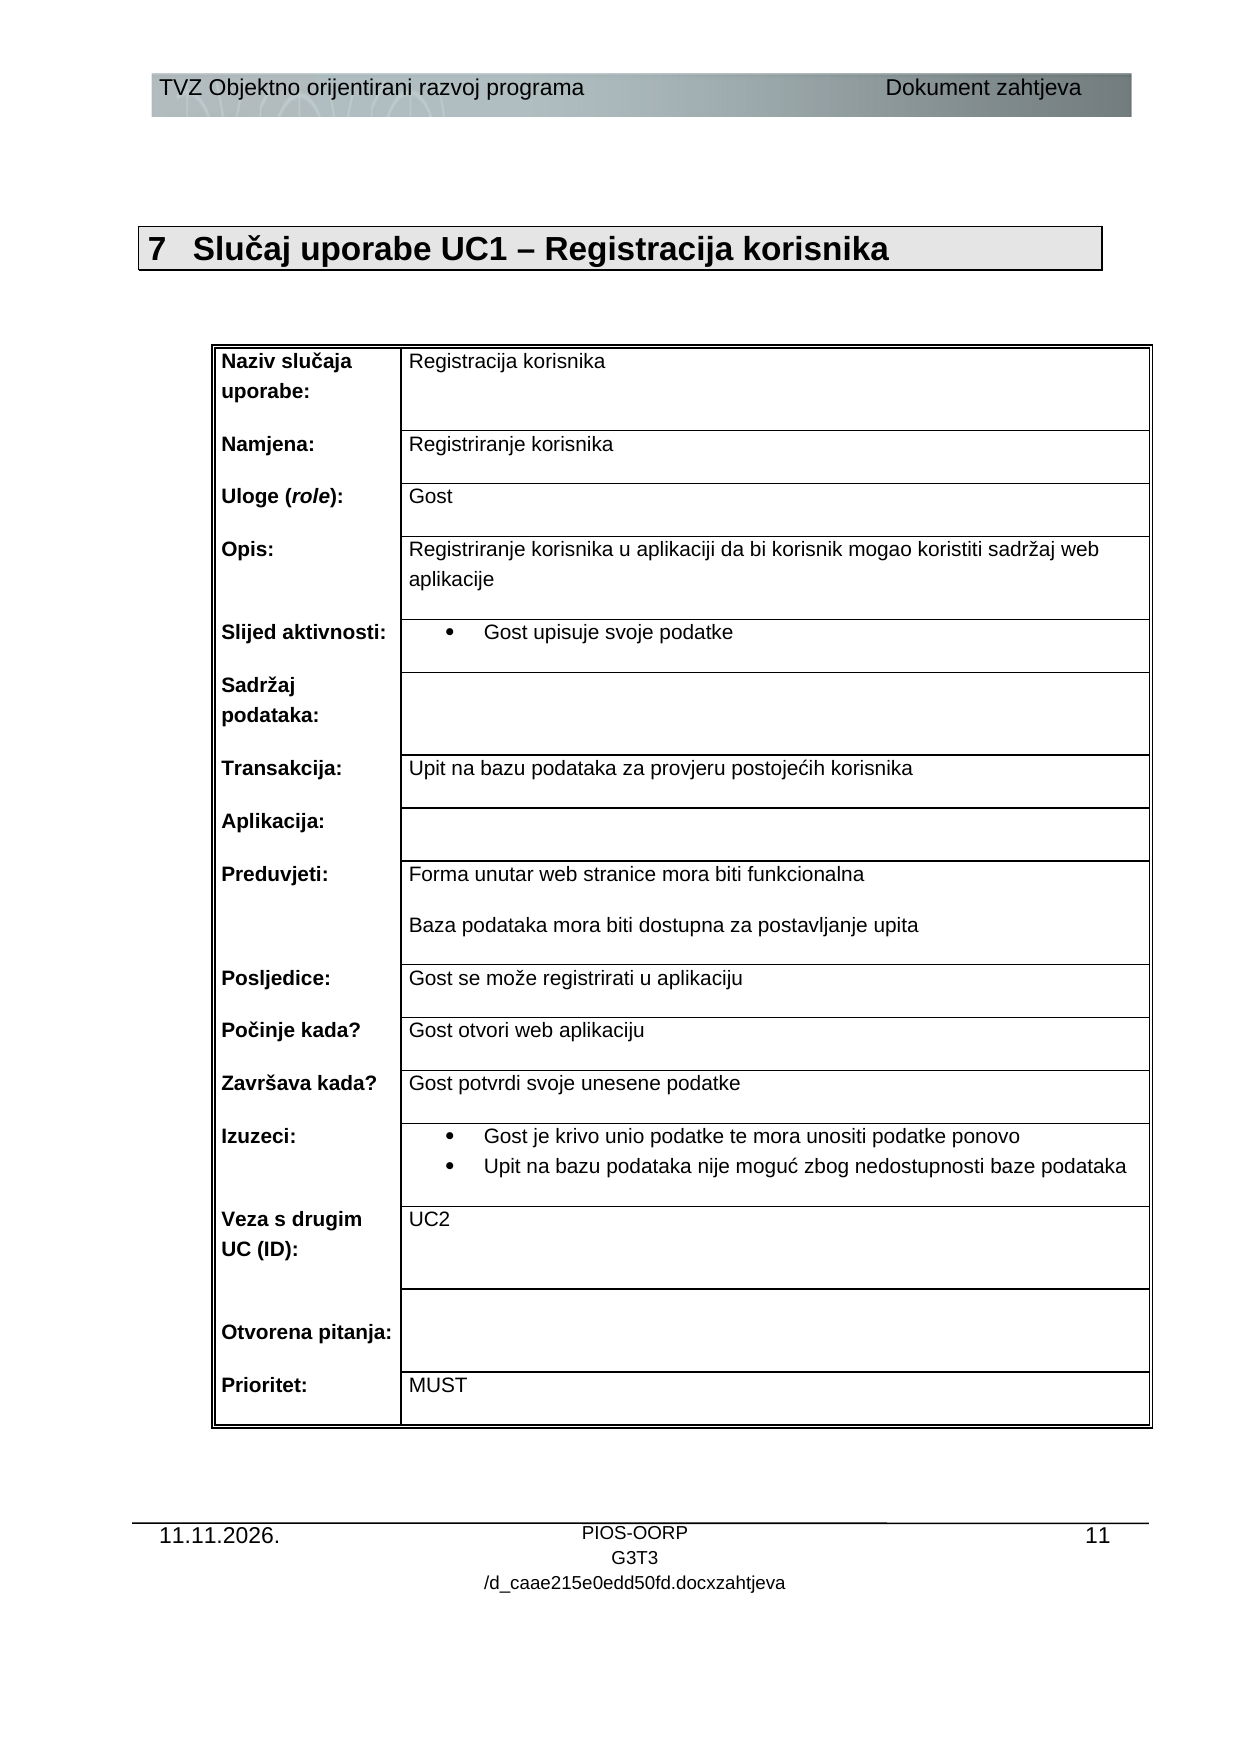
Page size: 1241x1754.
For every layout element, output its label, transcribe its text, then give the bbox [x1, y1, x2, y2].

table_cell Registriranje korisnika [402, 431, 1149, 483]
table_cell Veza s drugim UC (ID): [216, 1206, 400, 1288]
table_cell Slijed aktivnosti: [216, 619, 400, 671]
table_cell Uloge (role): [216, 483, 400, 536]
table_cell Registriranje korisnika u aplikaciji da bi korisnik mogao koristiti sadržaj web aplikacije [402, 537, 1149, 618]
table_cell Posljedice: [216, 964, 400, 1017]
table_cell Upit na bazu podataka za provjeru postojećih korisnika [402, 756, 1149, 807]
table_cell Gost upisuje svoje podatke [402, 620, 1149, 671]
table_cell Gost se može registrirati u aplikaciju [402, 965, 1149, 1017]
table_cell Gost je krivo unio podatke te mora unositi podatke ponovo Upit na bazu podataka nije moguć zbog nedostupnosti baze podataka [402, 1124, 1149, 1206]
table_cell Otvorena pitanja: [216, 1288, 400, 1371]
table_cell Transakcija: [216, 754, 400, 807]
table_cell UC2 [402, 1207, 1149, 1288]
table_cell Gost potvrdi svoje unesene podatke [402, 1071, 1149, 1122]
table_cell Počinje kada? [216, 1017, 400, 1069]
picture [151, 73, 1132, 117]
table_cell Završava kada? [216, 1070, 400, 1122]
table_cell [402, 673, 1149, 754]
table_cell Preduvjeti: [216, 860, 400, 964]
table_cell Namjena: [216, 430, 400, 483]
table_header Naziv slučaja uporabe: [216, 349, 400, 430]
table_cell Izuzeci: [216, 1123, 400, 1206]
subtitle Slučaj uporabe UC1 – Registracija korisnika [139, 227, 1101, 269]
table_cell MUST [402, 1373, 1149, 1424]
table_cell Prioritet: [216, 1371, 400, 1424]
table_cell Gost otvori web aplikaciju [402, 1018, 1149, 1069]
table_cell [402, 1290, 1149, 1371]
table_cell Forma unutar web stranice mora biti funkcionalna Baza podataka mora biti dostupna za postavljanje upita [402, 862, 1149, 964]
table_header Registracija korisnika [402, 349, 1149, 430]
table_cell Opis: [216, 536, 400, 618]
table_cell Aplikacija: [216, 807, 400, 860]
table_cell [402, 809, 1149, 860]
table_cell Sadržaj podataka: [216, 671, 400, 754]
table_cell Gost [402, 484, 1149, 536]
